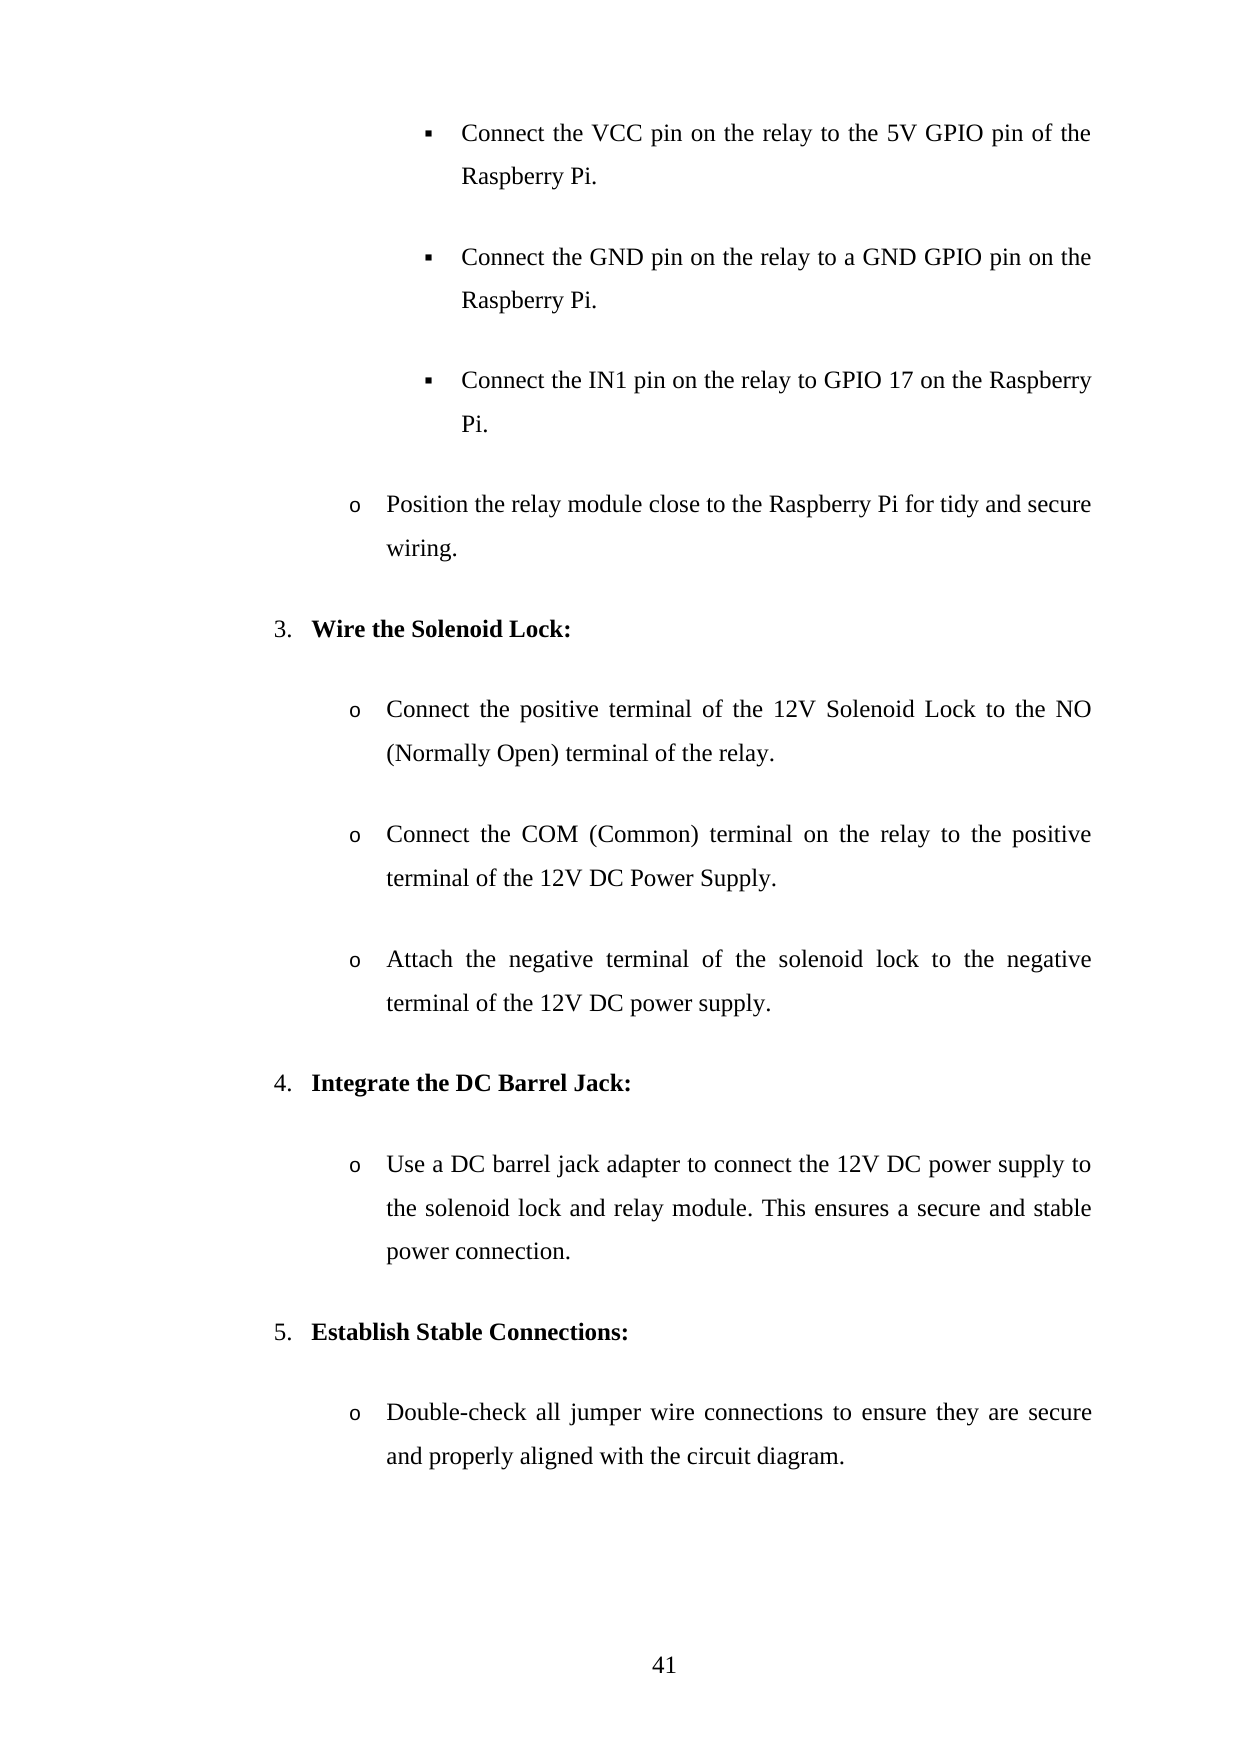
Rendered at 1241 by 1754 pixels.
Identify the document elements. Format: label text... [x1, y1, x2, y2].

list Attach the negative terminal of the solenoid lock to the negative terminal of the 12V DC power supply. [349, 944, 1092, 1016]
list Wire the Solenoid Lock: [274, 614, 1092, 643]
list Use a DC barrel jack adapter to connect the 12V DC power supply to the solenoid lock and relay module. This ensures a secure and stable power connection. [349, 1149, 1092, 1265]
list Connect the COM (Common) terminal on the relay to the positive terminal of the 12V DC Power Supply. [349, 819, 1092, 892]
list Connect the IN1 pin on the relay to GPIO 17 on the Raspberry Pi. [424, 366, 1092, 437]
list Connect the positive terminal of the 12V Solenoid Lock to the NO (Normally Open) terminal of the relay. [349, 694, 1092, 767]
list Position the relay module close to the Raspberry Pi for tidy and secure wiring. [349, 489, 1092, 562]
list Connect the GND pin on the relay to a GND GPIO pin on the Raspberry Pi. [424, 242, 1092, 314]
list Establish Stable Connections: [274, 1317, 1092, 1345]
list Integrate the DC Barrel Jack: [274, 1068, 1092, 1097]
list Double-check all jumper wire connections to ensure they are secure and properly aligned with the circuit diagram. [349, 1397, 1092, 1470]
list Connect the VCC pin on the relay to the 5V GPIO pin of the Raspberry Pi. [424, 118, 1092, 190]
